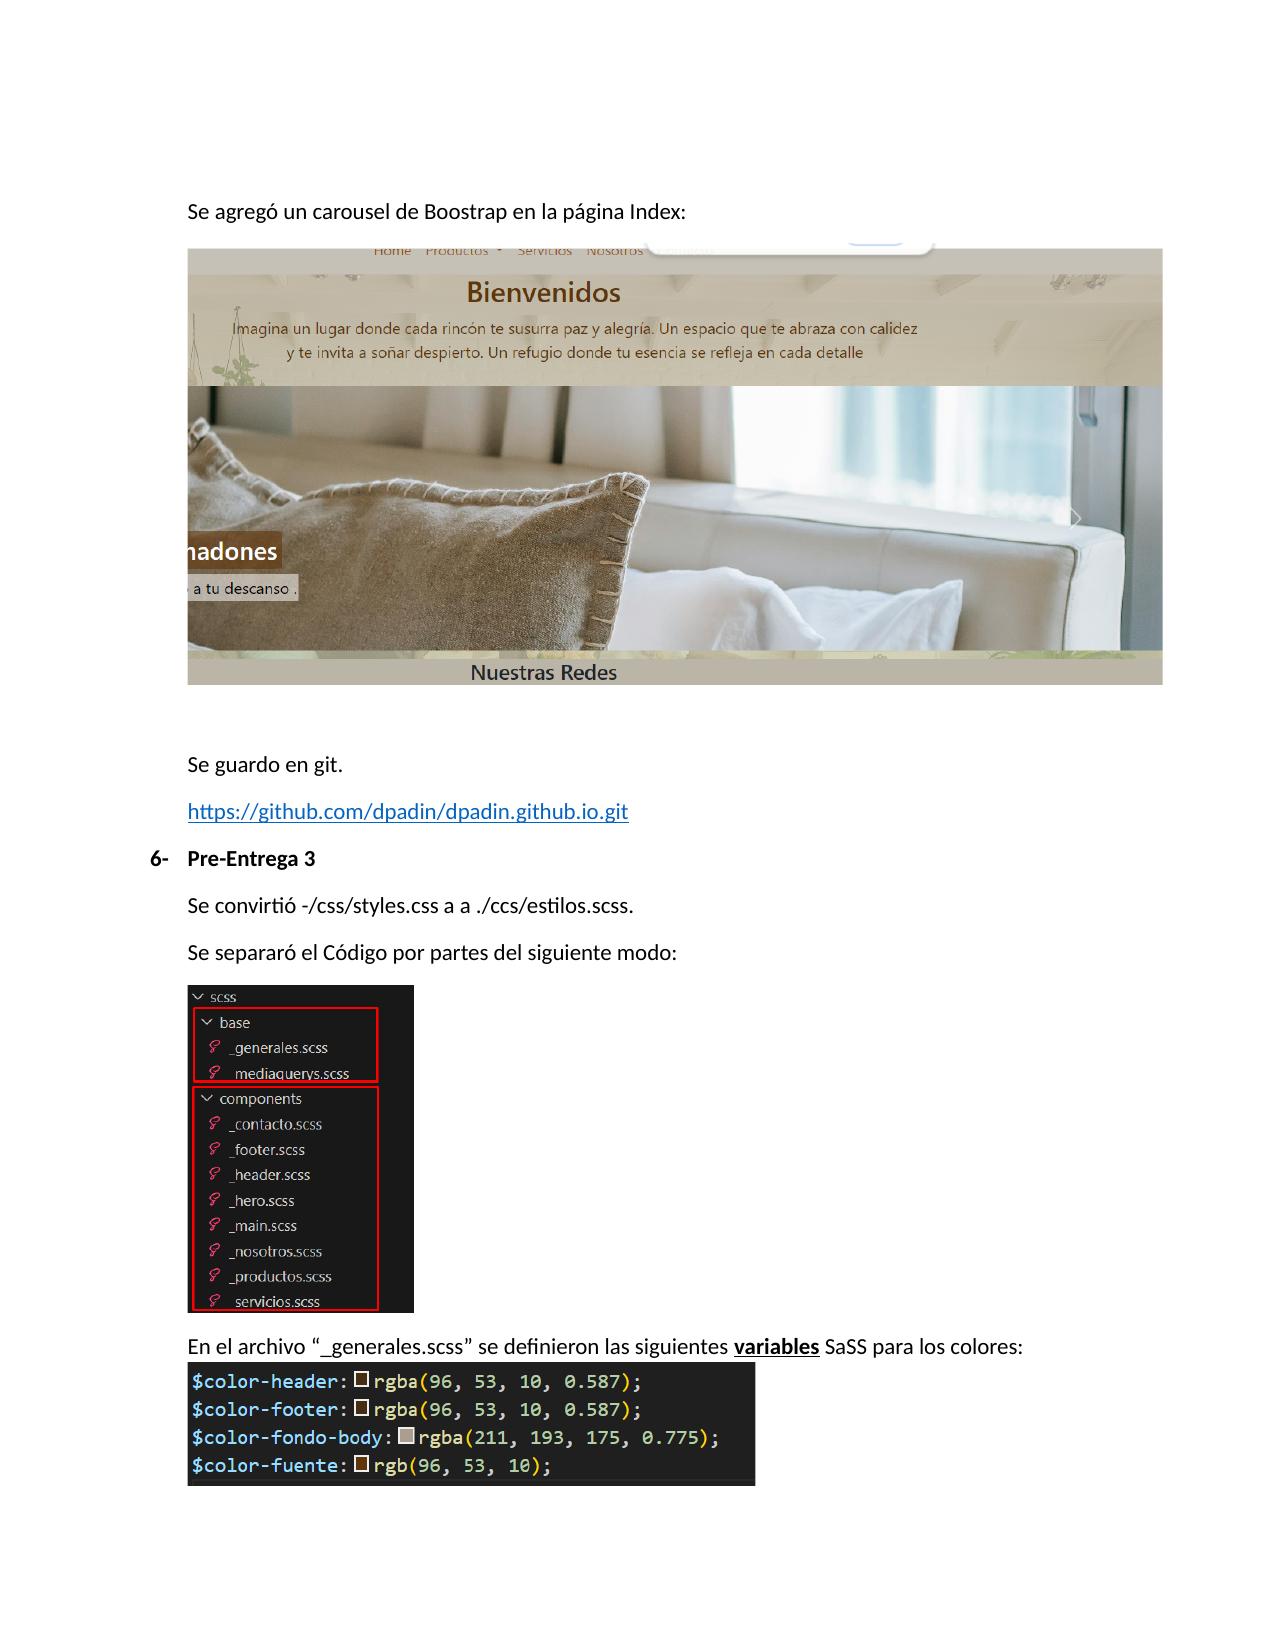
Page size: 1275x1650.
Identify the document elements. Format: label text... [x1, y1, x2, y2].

text Se convirtió -/css/styles.css a a ./ccs/estilos.scss. [187, 891, 1125, 919]
text https://github.com/dpadin/dpadin.github.io.git [187, 797, 1125, 825]
picture [187, 243, 1163, 685]
text Se guardo en git. [187, 751, 1125, 778]
text Se agregó un carousel de Boostrap en la página Index: [187, 197, 1125, 225]
picture [187, 1362, 756, 1486]
list Pre-Entrega 3 [150, 844, 1125, 872]
text Se separaró el Código por partes del siguiente modo: [187, 938, 1125, 966]
picture [187, 985, 414, 1313]
